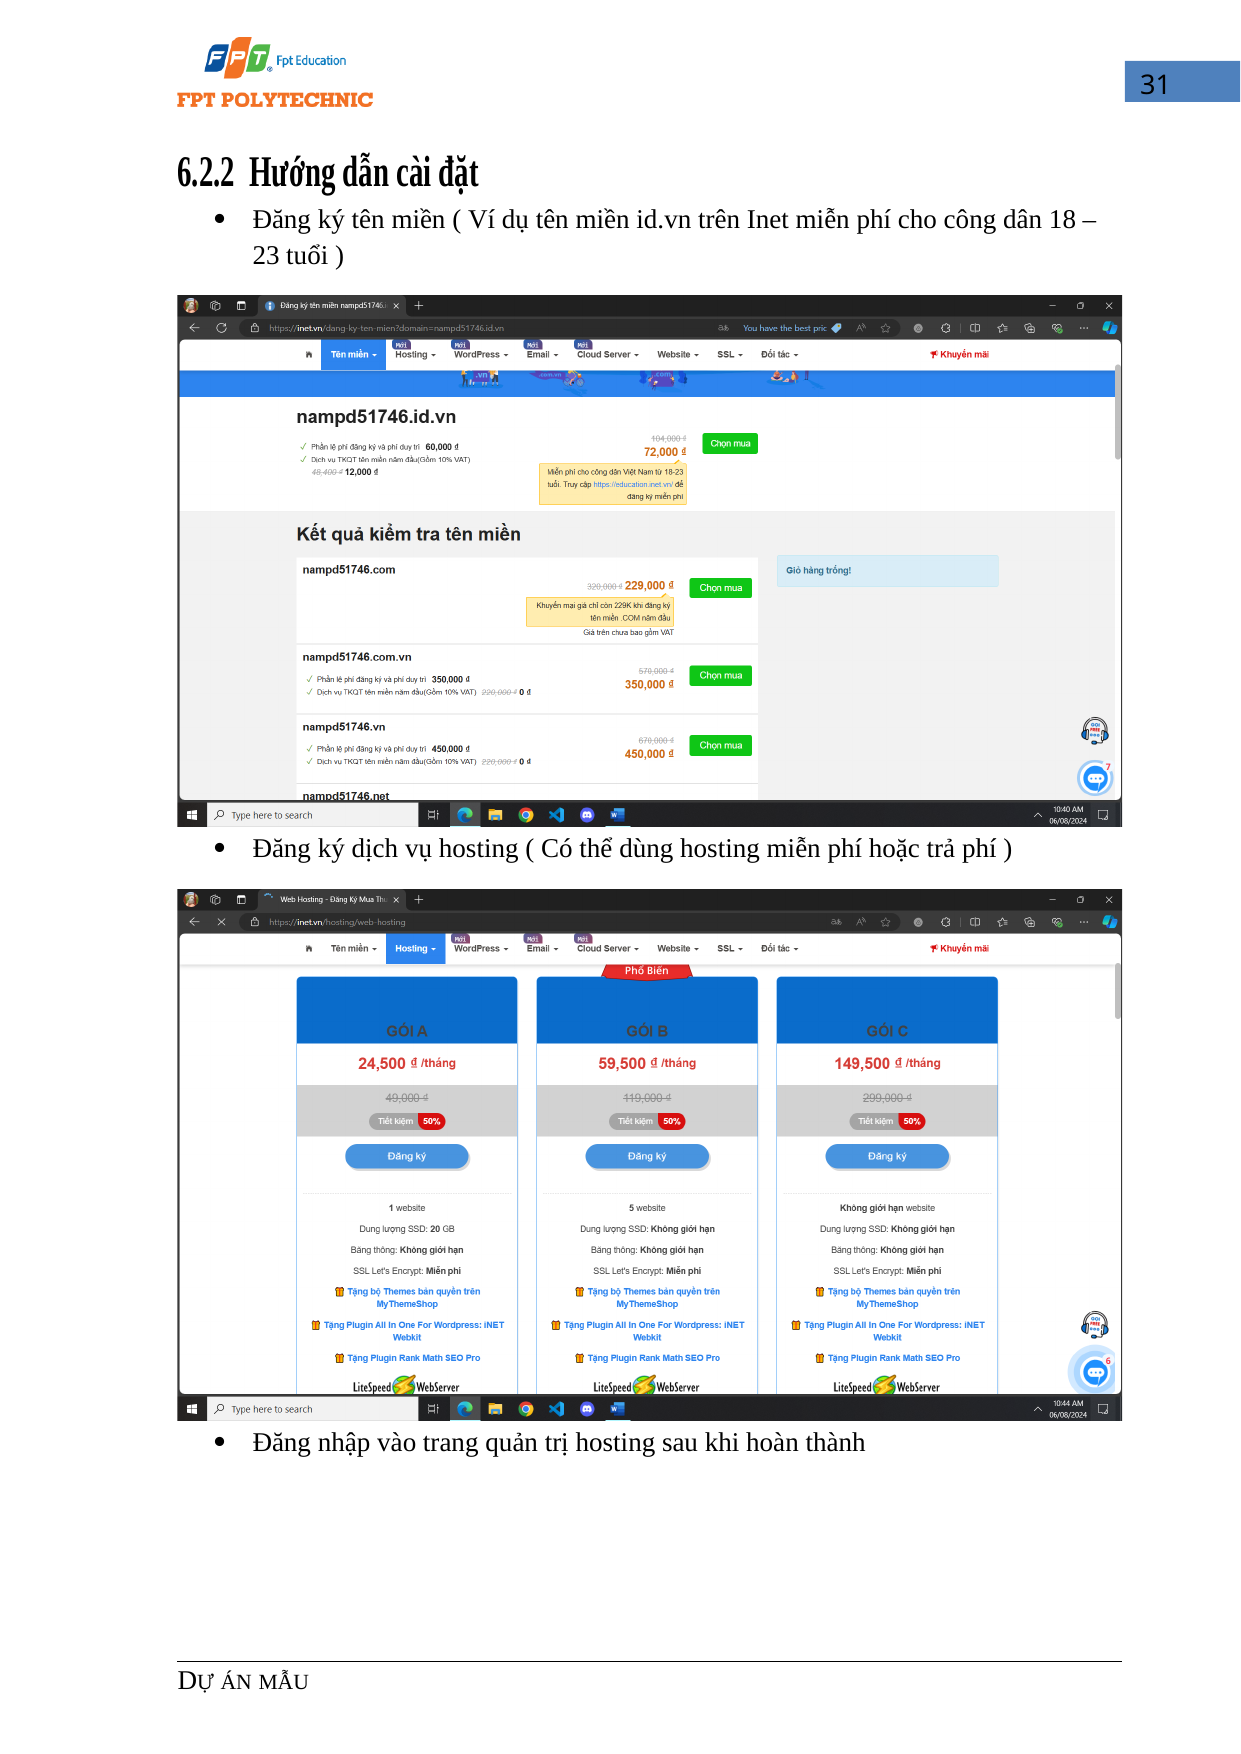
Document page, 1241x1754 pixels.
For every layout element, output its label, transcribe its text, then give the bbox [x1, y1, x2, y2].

list Đăng ký dịch vụ hosting ( Có thể dùng hosting miễn phí hoặc trả phí ) [215, 833, 1122, 864]
subtitle 6.2.2 Hướng dẫn cài đặt [177, 145, 1122, 196]
list Đăng ký tên miền ( Ví dụ tên miền id.vn trên Inet miễn phí cho công dân 18 – 23 tuổi ) [215, 203, 1122, 270]
list Đăng nhập vào trang quản trị hosting sau khi hoàn thành [215, 1426, 1122, 1458]
picture [177, 295, 1123, 827]
picture [177, 37, 375, 107]
picture [177, 889, 1123, 1421]
